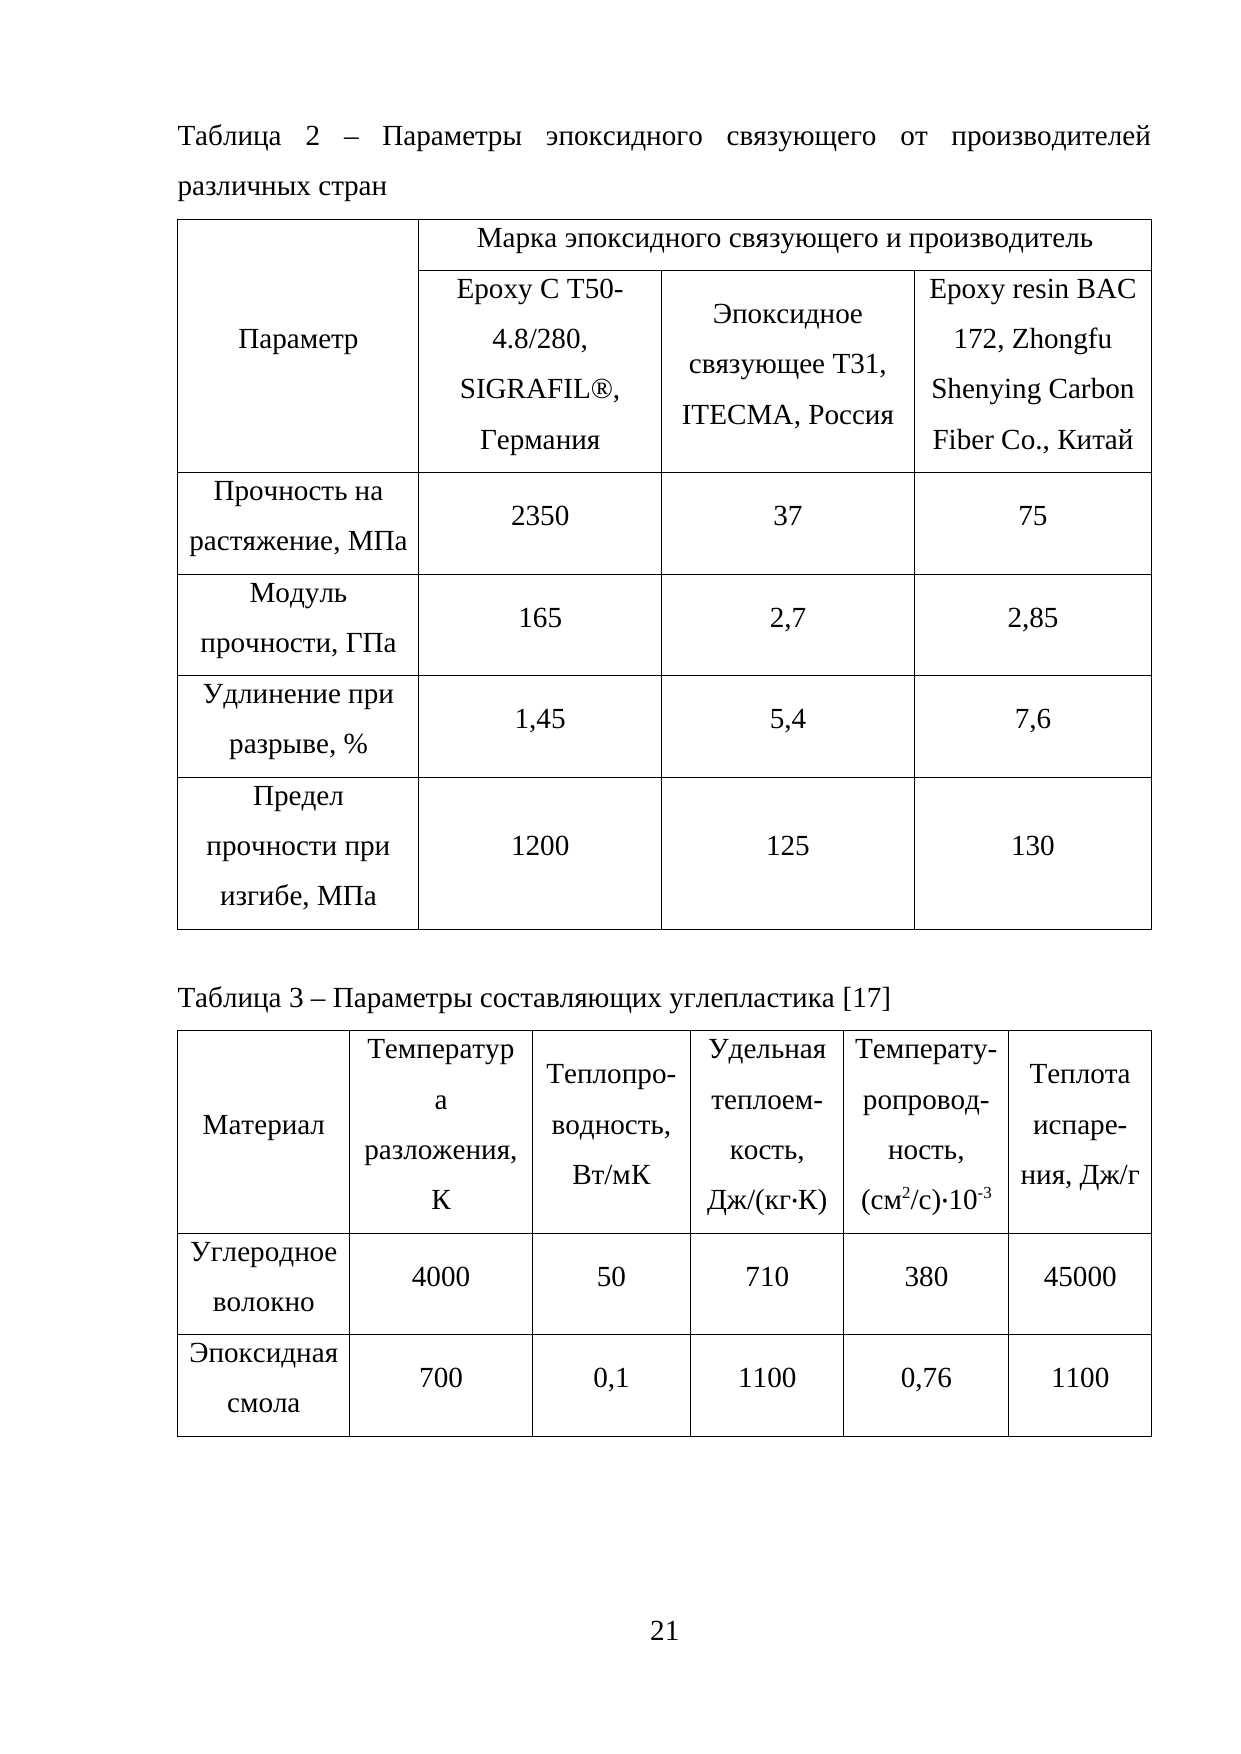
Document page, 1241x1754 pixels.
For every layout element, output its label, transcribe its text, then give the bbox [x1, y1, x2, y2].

table_cell 380 [844, 1234, 1008, 1334]
table_cell Epoxy resin BAC 172, Zhongfu Shenying Carbon Fiber Co., Китай [915, 271, 1151, 472]
table_header Удельная теплоем- кость, Дж/(кг‧К) [691, 1031, 843, 1233]
table_cell 5,4 [662, 676, 914, 777]
text Таблица 2 – Параметры эпоксидного связующего от производителей различных стран [177, 118, 1152, 202]
table_cell 37 [662, 473, 914, 574]
table_cell 7,6 [915, 676, 1151, 777]
table_header Марка эпоксидного связующего и производитель [419, 220, 1151, 270]
table_cell 1100 [1009, 1335, 1151, 1436]
table_header Теплопро- водность, Вт/мК [533, 1031, 690, 1233]
table_cell 2350 [419, 473, 661, 574]
table_cell 1100 [691, 1335, 843, 1436]
table_cell Epoxy C T50-4.8/280, SIGRAFIL®, Германия [419, 271, 661, 472]
table_cell 130 [915, 778, 1151, 929]
table_cell 0,76 [844, 1335, 1008, 1436]
table_cell 1,45 [419, 676, 661, 777]
table_header Параметр [178, 220, 418, 472]
table_cell 75 [915, 473, 1151, 574]
table_cell 125 [662, 778, 914, 929]
table_cell 710 [691, 1234, 843, 1334]
table_cell Прочность на растяжение, МПа [178, 473, 418, 574]
table_cell 2,7 [662, 575, 914, 675]
table_cell 45000 [1009, 1234, 1151, 1334]
text Таблица 3 – Параметры составляющих углепластика [17] [177, 980, 1152, 1014]
table_cell 4000 [350, 1234, 532, 1334]
table_cell Эпоксидная смола [178, 1335, 349, 1436]
table_cell 0,1 [533, 1335, 690, 1436]
table_header Температу- ропровод- ность, (см2/с)‧10-3 [844, 1031, 1008, 1233]
table_cell Удлинение при разрыве, % [178, 676, 418, 777]
table_cell Эпоксидное связующее Т31, ITECMA, Россия [662, 271, 914, 472]
table_header Теплота испаре- ния, Дж/г [1009, 1031, 1151, 1233]
table_cell 1200 [419, 778, 661, 929]
table_header Температура разложения, К [350, 1031, 532, 1233]
table_cell Углеродное волокно [178, 1234, 349, 1334]
table_cell Модуль прочности, ГПа [178, 575, 418, 675]
table_cell 50 [533, 1234, 690, 1334]
table_header Материал [178, 1031, 349, 1233]
table_cell Предел прочности при изгибе, МПа [178, 778, 418, 929]
table_cell 165 [419, 575, 661, 675]
table_cell 700 [350, 1335, 532, 1436]
table_cell 2,85 [915, 575, 1151, 675]
